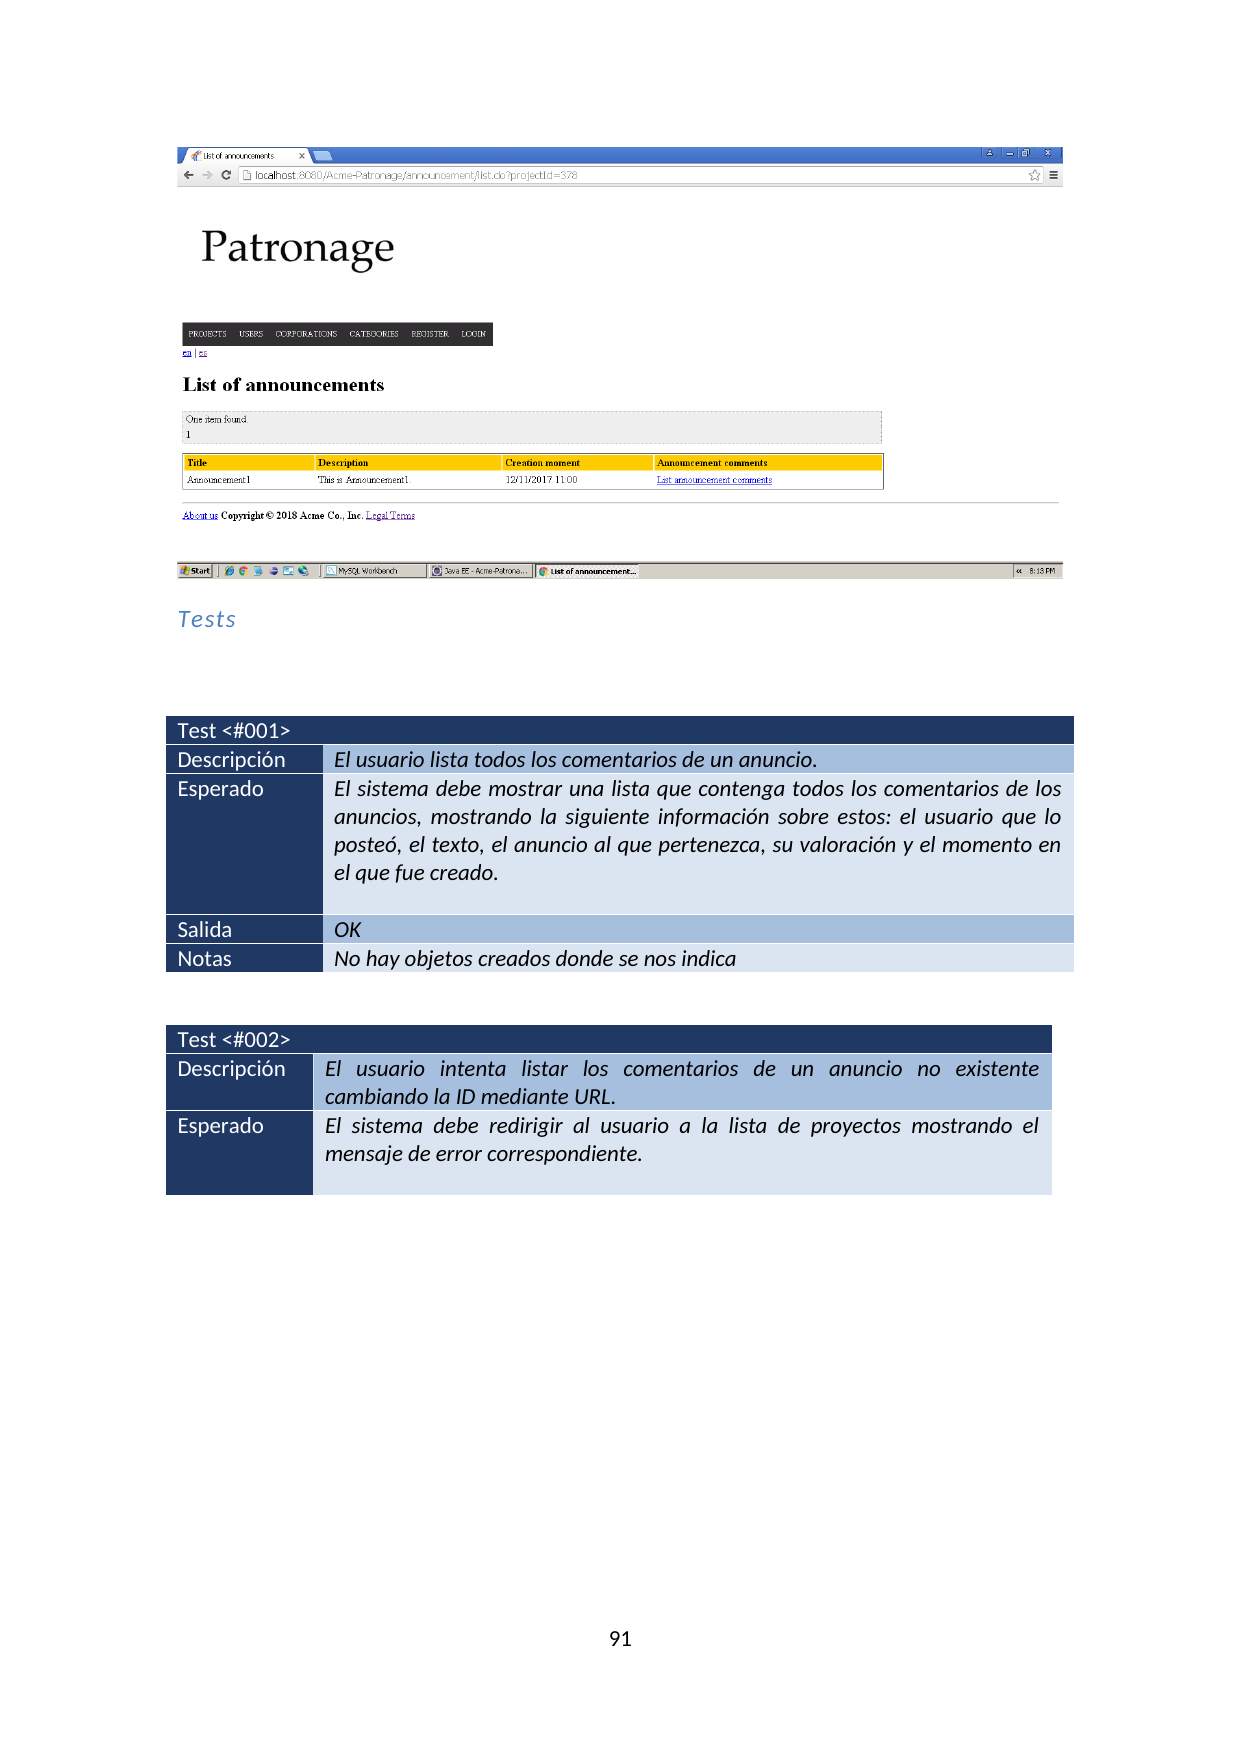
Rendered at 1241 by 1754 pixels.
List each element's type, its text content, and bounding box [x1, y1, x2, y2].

table_cell El sistema debe mostrar una lista que contenga todos los comentarios de los anuncios, mostrando la siguiente información sobre estos: el usuario que lo posteó, el texto, el anuncio al que pertenezca, su valoración y el momento en el que fue creado. [323, 774, 1074, 914]
table_cell Esperado [166, 774, 323, 914]
table_cell Salida [166, 915, 323, 943]
table_header Test <#001> [166, 716, 1074, 744]
table_cell No hay objetos creados donde se nos indica [323, 944, 1074, 972]
table_cell Descripción [166, 745, 323, 773]
table_cell El usuario lista todos los comentarios de un anuncio. [323, 745, 1074, 773]
table_cell El usuario intenta listar los comentarios de un anuncio no existente cambiando la ID mediante URL. [314, 1054, 1052, 1110]
picture [177, 147, 1063, 579]
table_cell Descripción [166, 1054, 313, 1110]
text Tests [177, 603, 1063, 634]
table_header Test <#002> [166, 1025, 1052, 1053]
table_cell Esperado [166, 1111, 313, 1195]
table_cell Notas [166, 944, 323, 972]
table_cell OK [323, 915, 1074, 943]
table_cell El sistema debe redirigir al usuario a la lista de proyectos mostrando el mensaje de error correspondiente. [314, 1111, 1052, 1195]
